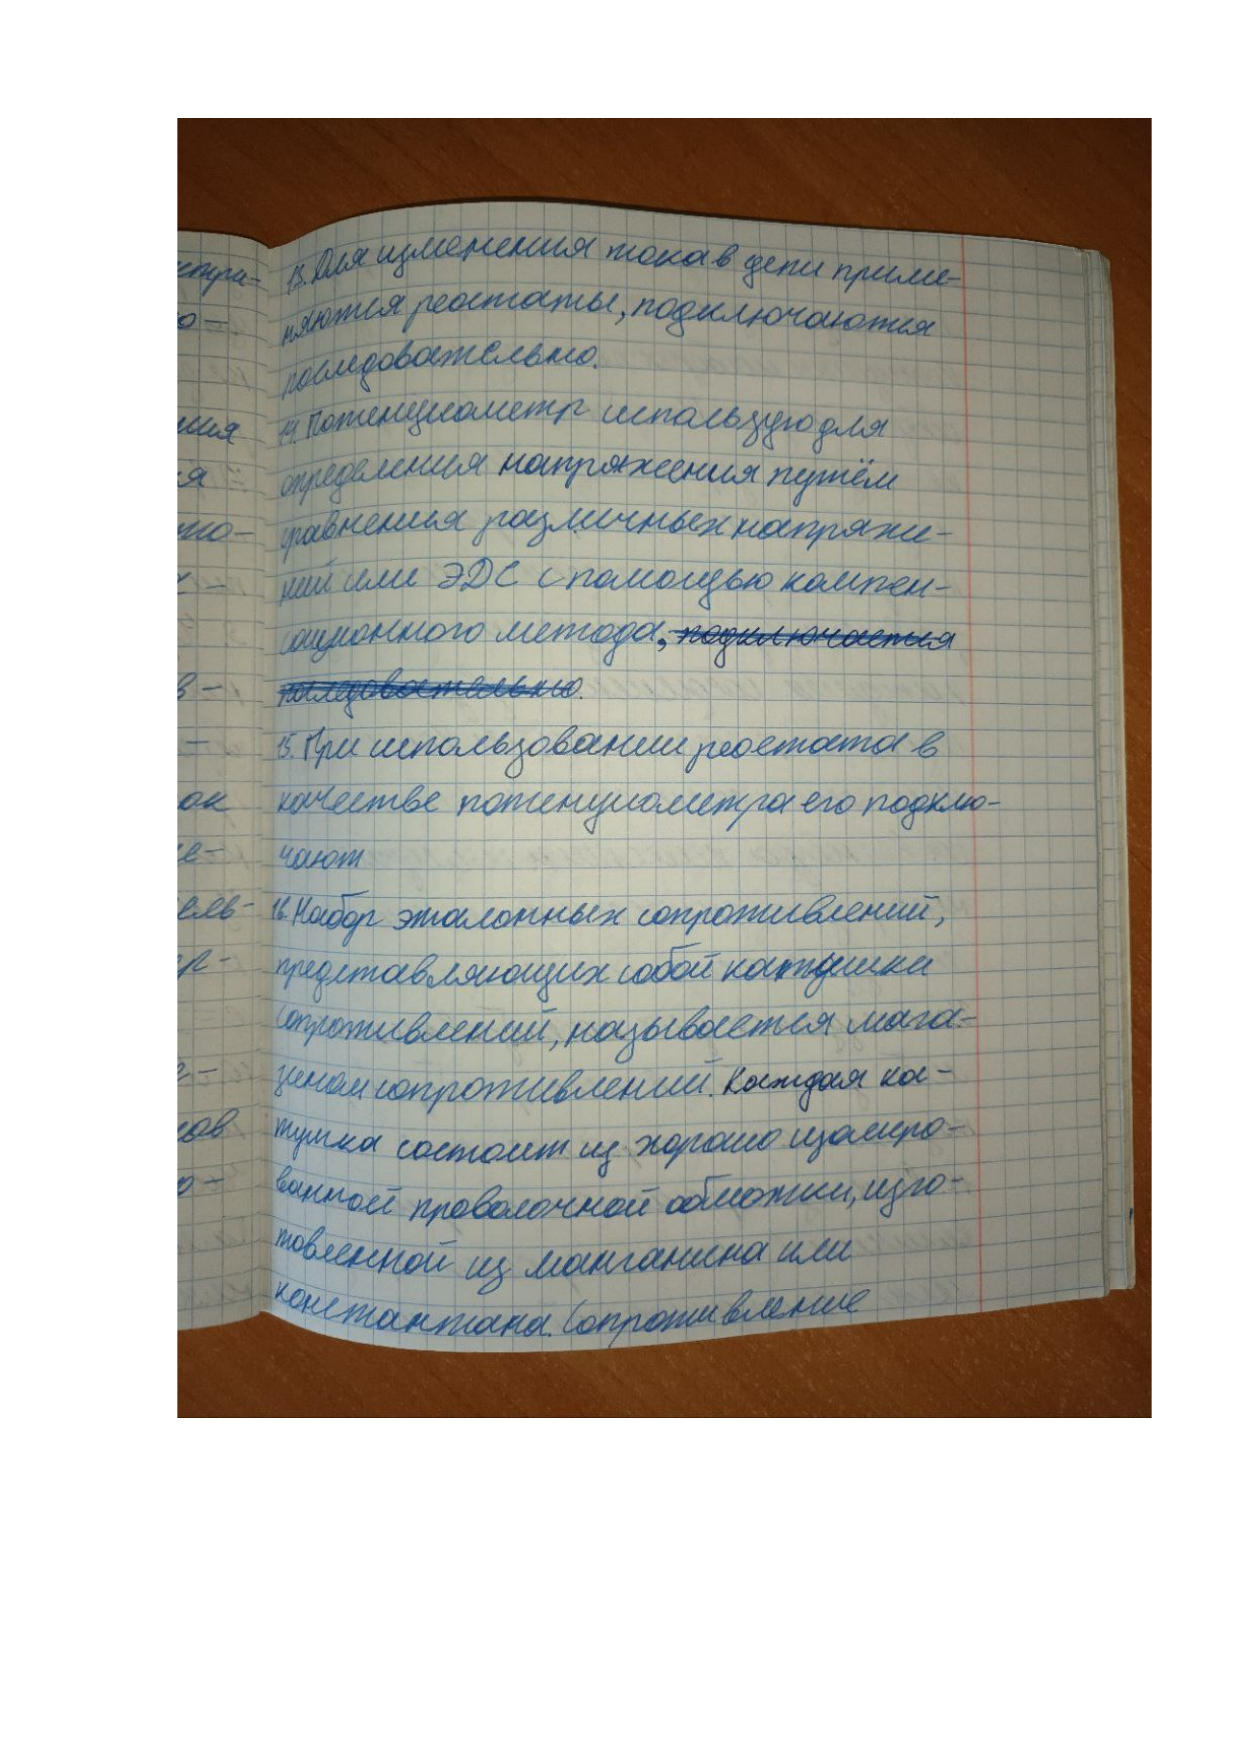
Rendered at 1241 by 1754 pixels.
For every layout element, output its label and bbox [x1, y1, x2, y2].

picture [177, 118, 1152, 1418]
